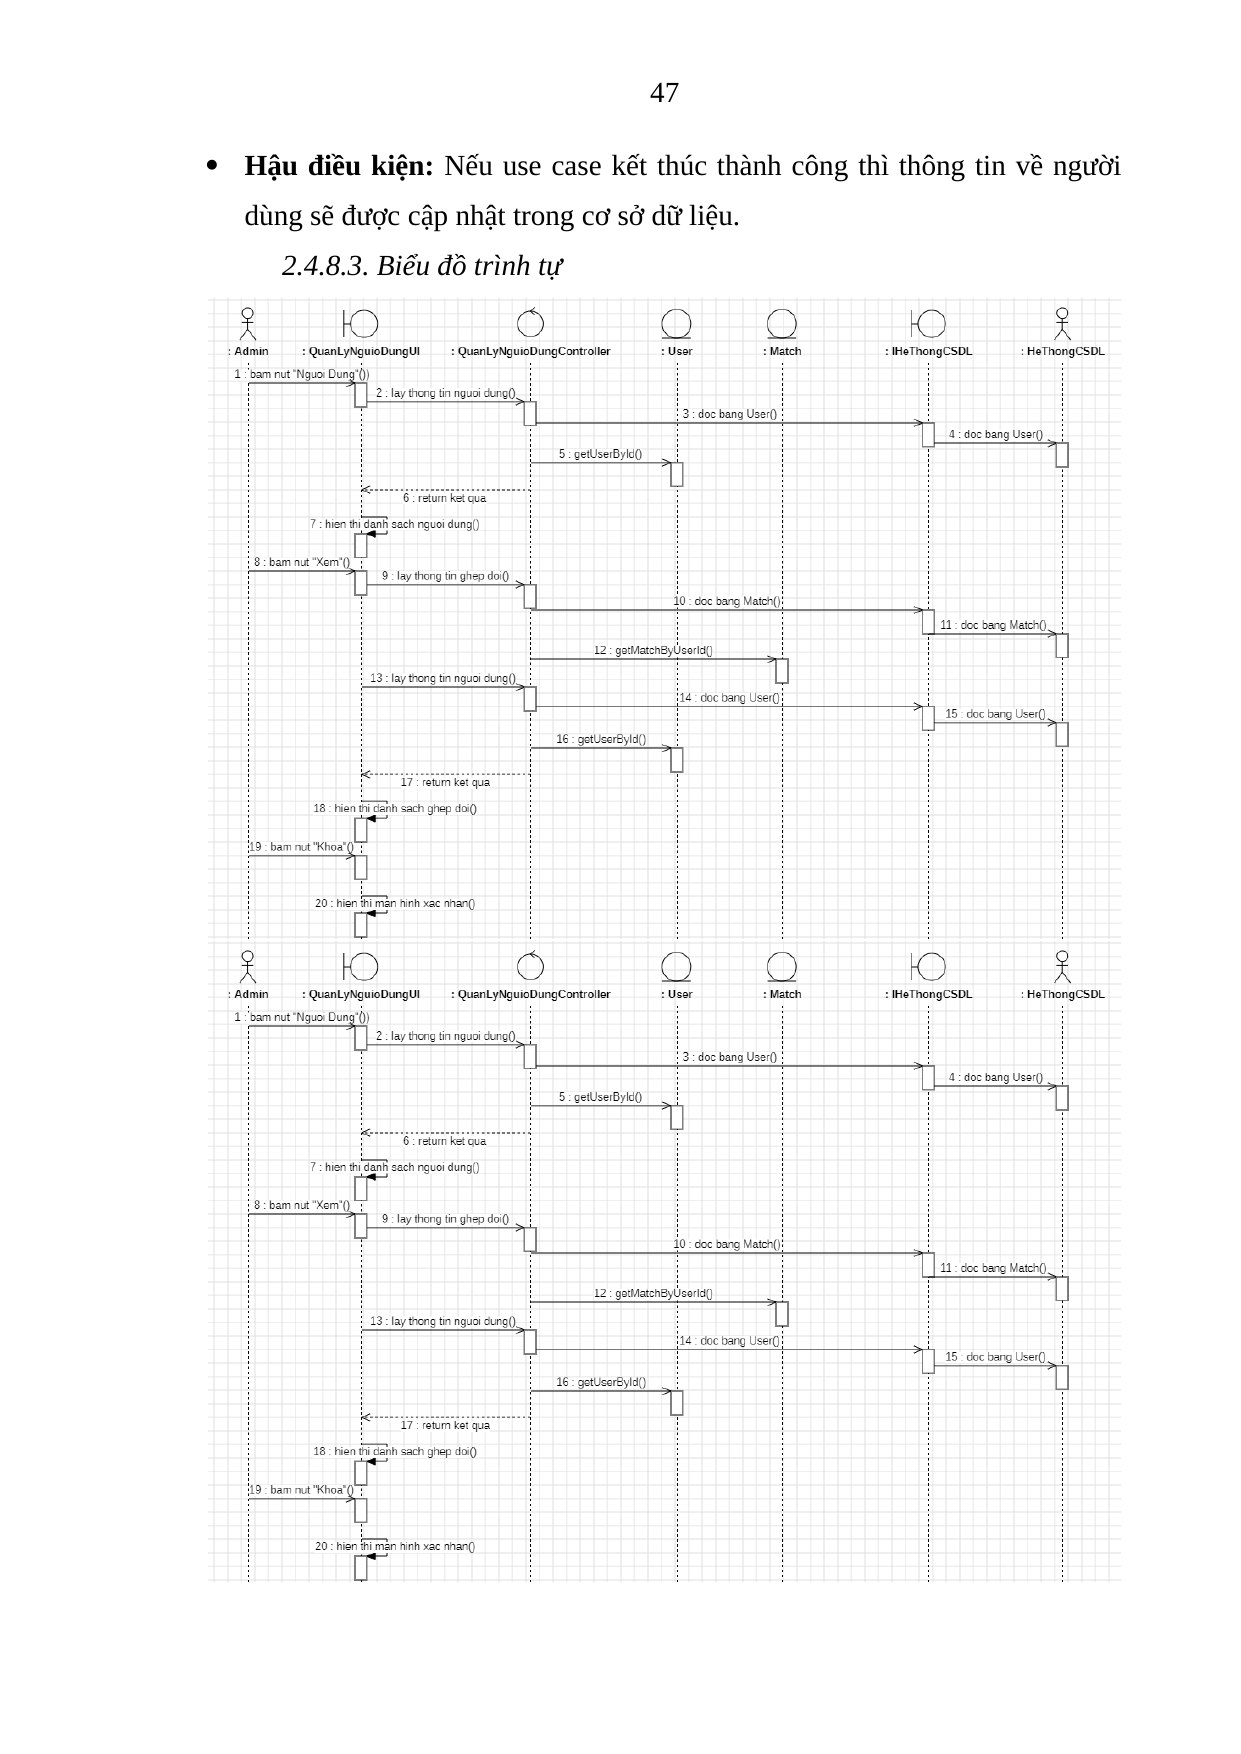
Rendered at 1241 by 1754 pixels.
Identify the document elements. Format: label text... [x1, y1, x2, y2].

list Hậu điều kiện: Nếu use case kết thúc thành công thì thông tin về người dùng sẽ được cập nhật trong cơ sở dữ liệu. [207, 148, 1122, 232]
picture [207, 298, 1122, 939]
picture [207, 941, 1122, 1582]
text Biểu đồ trình tự [282, 248, 1122, 282]
